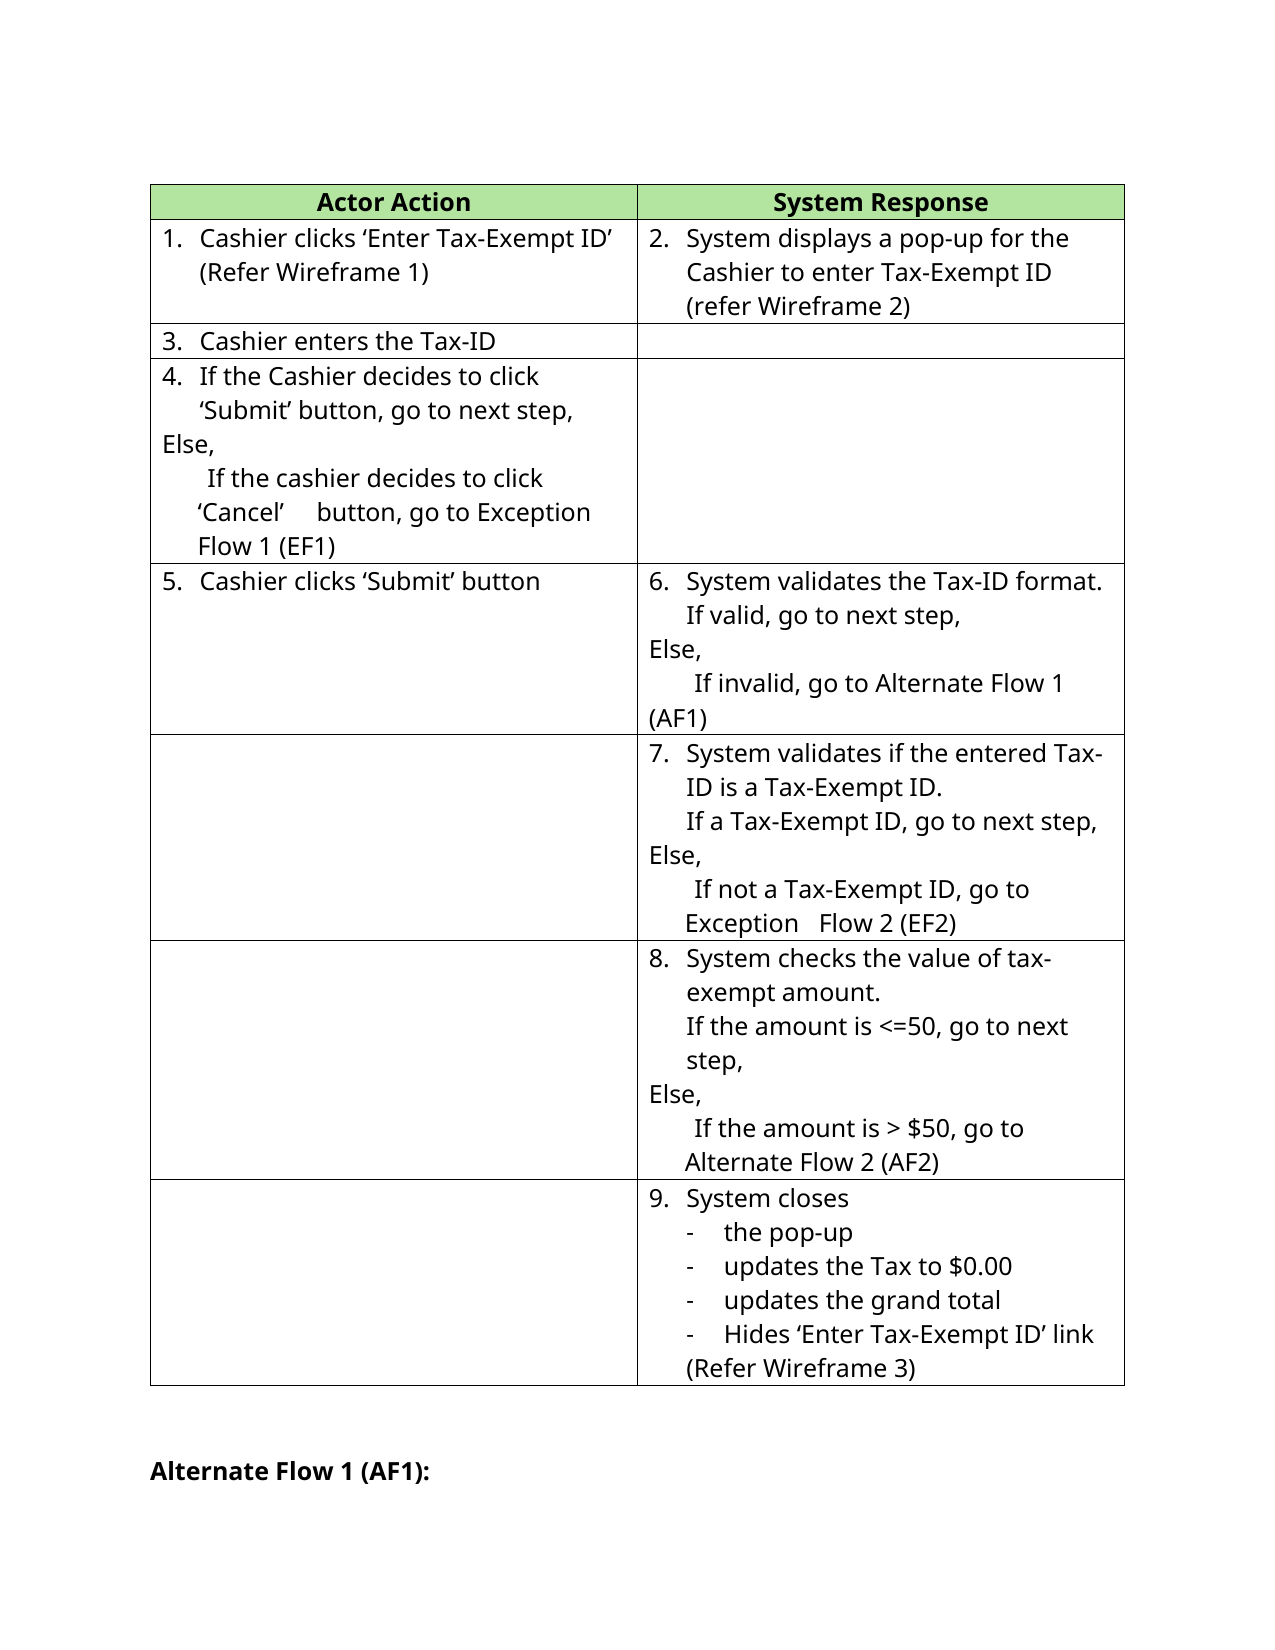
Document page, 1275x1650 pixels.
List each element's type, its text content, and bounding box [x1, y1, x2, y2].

table_cell [638, 324, 1124, 357]
table_cell Cashier clicks ‘Enter Tax-Exempt ID’ (Refer Wireframe 1) [151, 220, 637, 322]
text Alternate Flow 1 (AF1): [150, 1454, 1125, 1488]
table_cell If the Cashier decides to click ‘Submit’ button, go to next step, Else, If the cashier decides to click ‘Cancel’ button, go to Exception Flow 1 (EF1) [151, 359, 637, 563]
table_cell Cashier enters the Tax-ID [151, 324, 637, 357]
table_header System Response [638, 185, 1124, 219]
table_cell System checks the value of tax-exempt amount. If the amount is <=50, go to next step, Else, If the amount is > $50, go to Alternate Flow 2 (AF2) [638, 941, 1124, 1179]
table_cell System displays a pop-up for the Cashier to enter Tax-Exempt ID (refer Wireframe 2) [638, 220, 1124, 322]
table_cell [638, 359, 1124, 563]
table_cell [151, 1180, 637, 1384]
table_cell [151, 941, 637, 1179]
table_cell System validates if the entered Tax-ID is a Tax-Exempt ID. If a Tax-Exempt ID, go to next step, Else, If not a Tax-Exempt ID, go to Exception Flow 2 (EF2) [638, 735, 1124, 940]
table_cell [151, 735, 637, 940]
table_header Actor Action [151, 185, 637, 219]
table_cell System closes the pop-up updates the Tax to $0.00 updates the grand total Hides ‘Enter Tax-Exempt ID’ link (Refer Wireframe 3) [638, 1180, 1124, 1384]
table_cell Cashier clicks ‘Submit’ button [151, 564, 637, 734]
table_cell System validates the Tax-ID format. If valid, go to next step, Else, If invalid, go to Alternate Flow 1 (AF1) [638, 564, 1124, 734]
